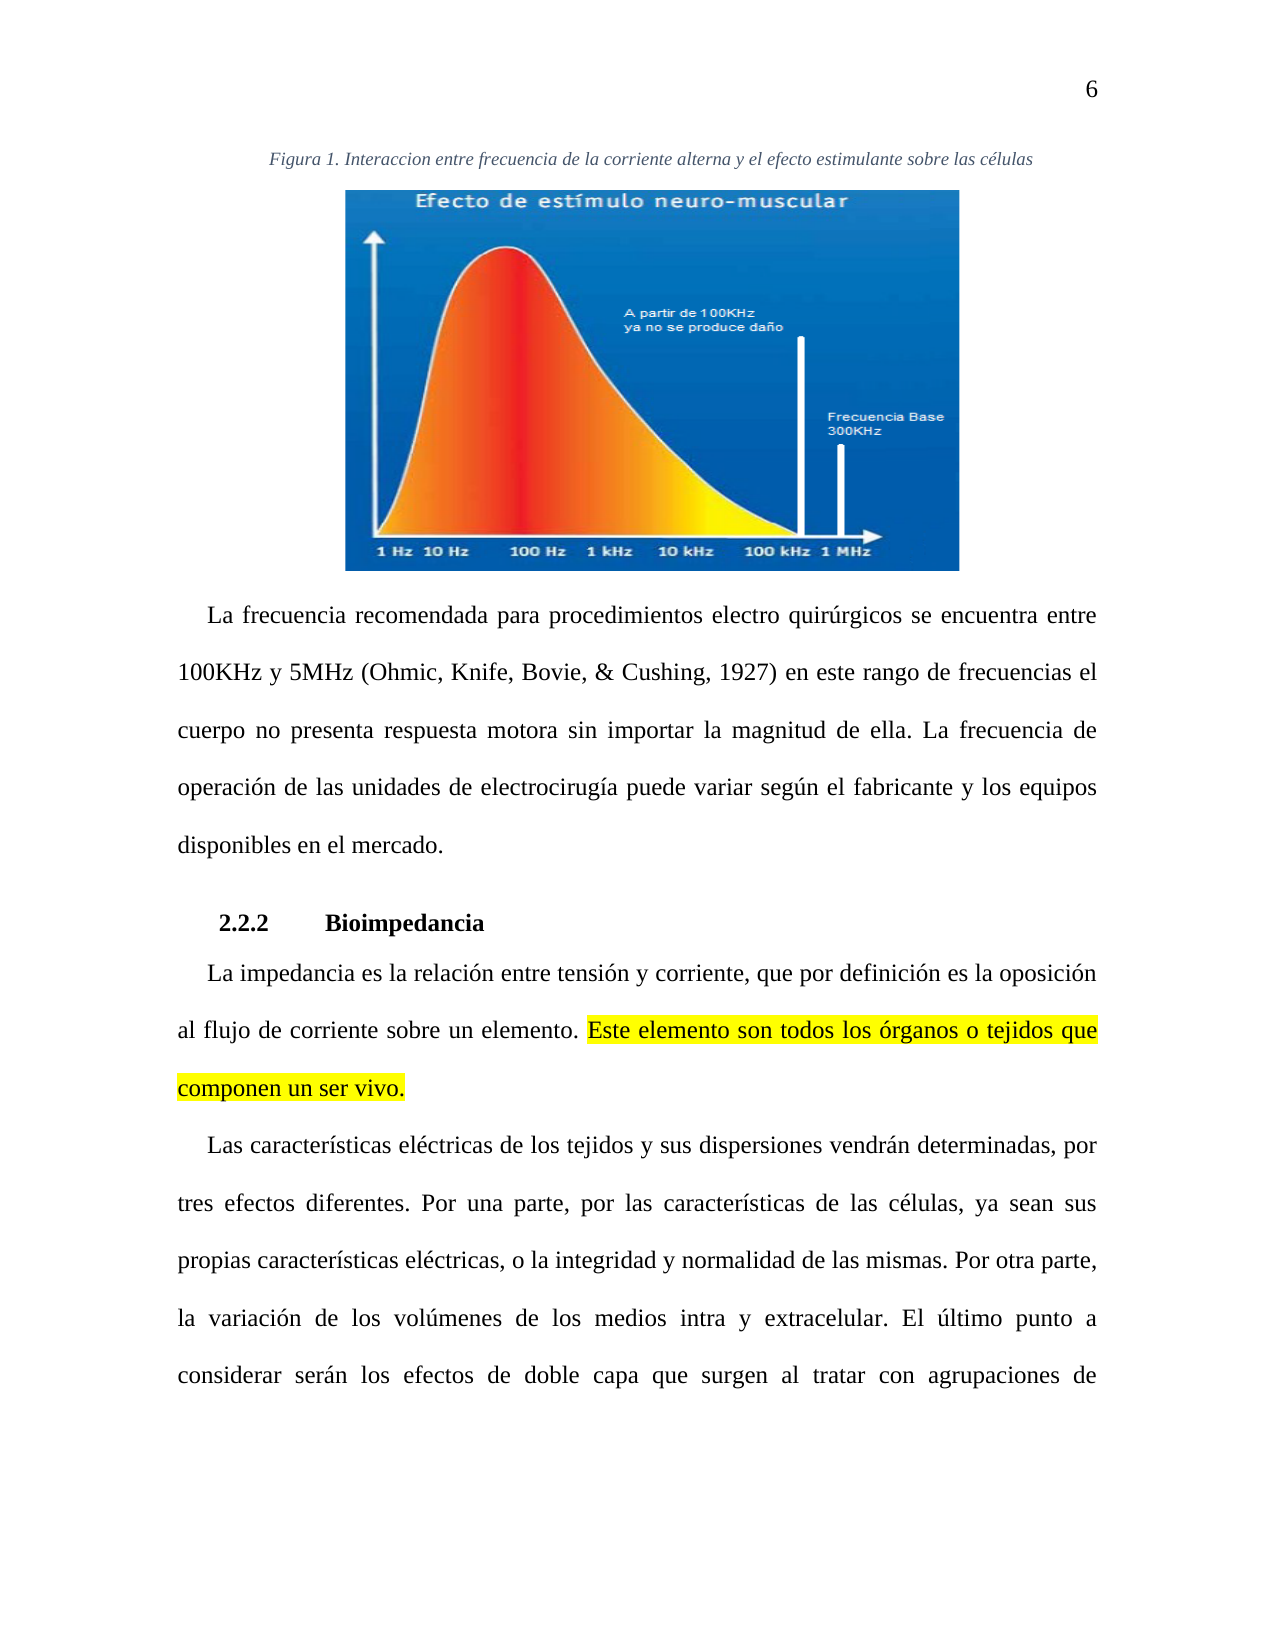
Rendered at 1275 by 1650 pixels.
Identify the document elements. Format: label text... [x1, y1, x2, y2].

picture [345, 190, 960, 571]
subtitle Bioimpedancia [177, 908, 1098, 937]
text La frecuencia recomendada para procedimientos electro quirúrgicos se encuentra entre 100KHz y 5MHz (Ohmic, Knife, Bovie, & Cushing, 1927) en este rango de frecuencias el cuerpo no presenta respuesta motora sin importar la magnitud de ella. La frecuencia de operación de las unidades de electrocirugía puede variar según el fabricante y los equipos disponibles en el mercado. [177, 600, 1098, 858]
text La impedancia es la relación entre tensión y corriente, que por definición es la oposición al flujo de corriente sobre un elemento. Este elemento son todos los órganos o tejidos que componen un ser vivo. [177, 958, 1098, 1101]
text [177, 1130, 1098, 1389]
text Figura 1. Interaccion entre frecuencia de la corriente alterna y el efecto estimulante sobre las células [177, 148, 1098, 169]
